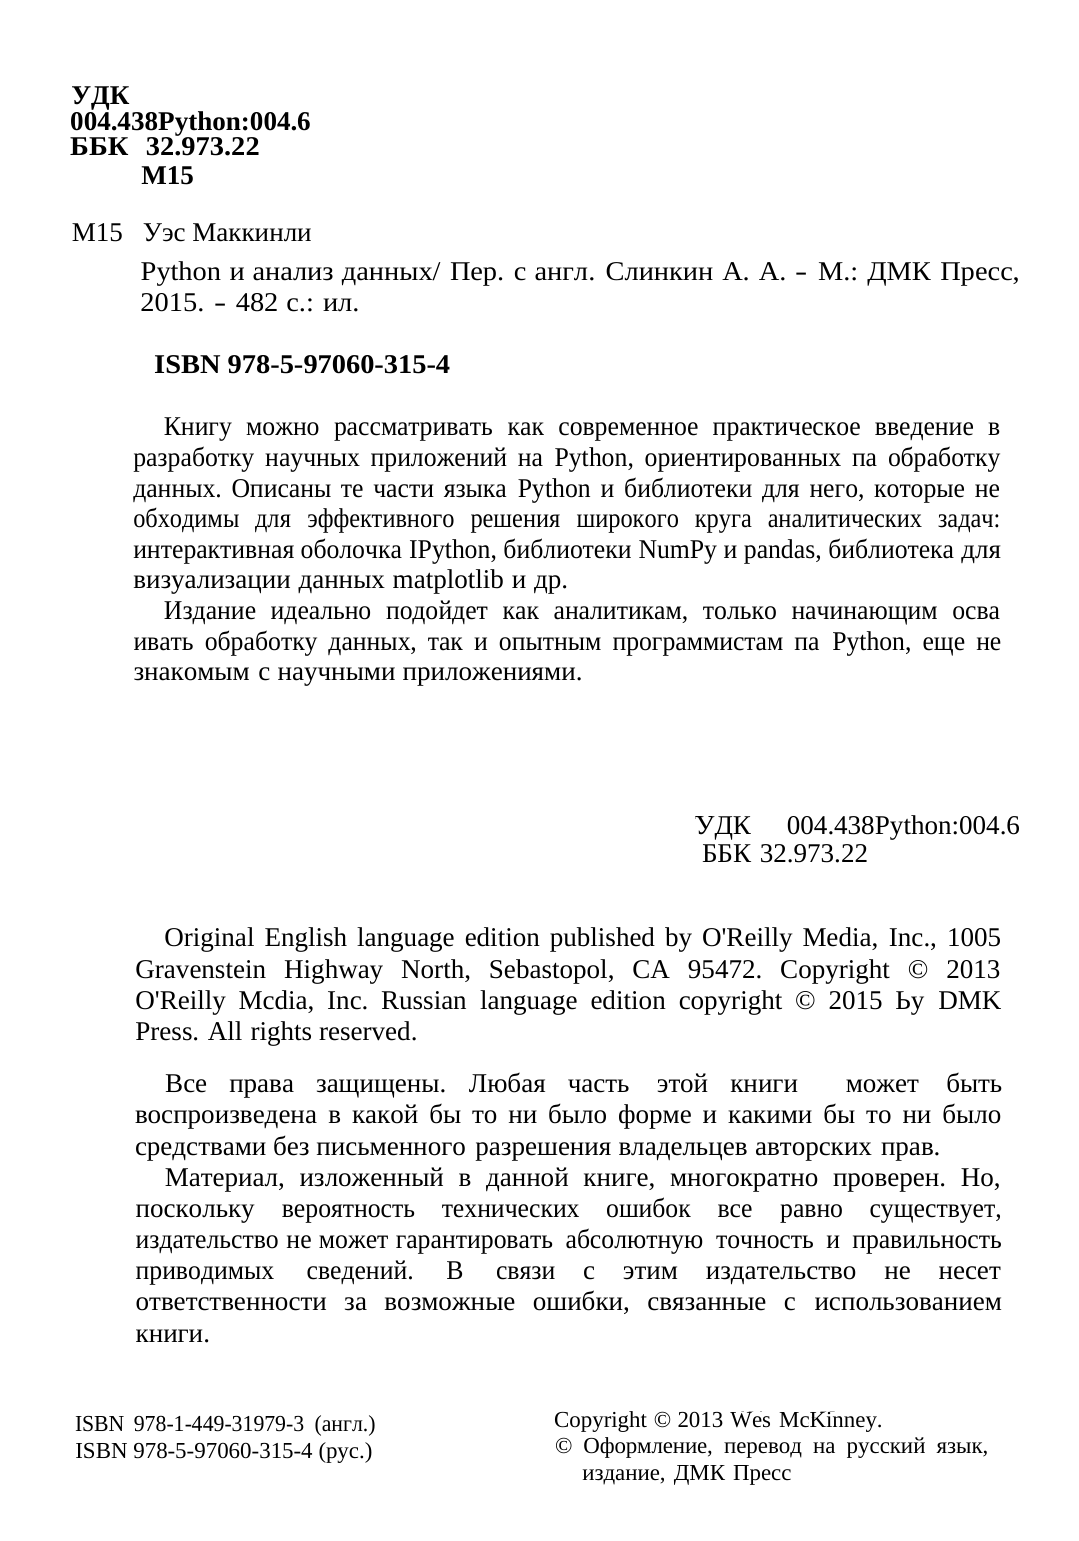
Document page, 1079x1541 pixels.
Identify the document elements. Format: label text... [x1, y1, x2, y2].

text М15 Уэс Маккинли [72, 216, 1020, 248]
text ISBN 978-5-97060-315-4 [154, 348, 1020, 380]
text Материал, изложенный в данной книге, многократно проверен. Но, поскольку вероятность технических ошибок все равно существует, издательство не может гарантировать абсолютную точность и правильность приводимых сведений. В связи с этим издательство не несет ответственности за возможные ошибки, связанные с использованием книги. [135, 1161, 1002, 1348]
text Python и анализ данных/ Пер. с англ. Слинкин А. А. - М.: ДМК Пресс, 2015. - 482 с.: ил. [140, 256, 1020, 317]
text Original English language edition published bу O'Reilly Media, Inc., 1005 Gravenstein Нighway North, Sebastopol, СА 95472. Copyright © 2013 O'Reilly Mcdia, Inc. Russian­ language edition copyright © 2015 Ьу DMK Press. All rights reserved. [135, 922, 1001, 1046]
text Все права защищены. Любая часть этой книги может быть воспроизведена в какой бы то ни было форме и какими бы то ни было средствами без письменного разрешения владельцев авторских прав. [135, 1067, 1003, 1161]
text Книгу можно рассматривать как современное практическое введение в разработку научных приложений на Python, ориентированных па обработку данных. Описаны те части языка Python и библиотеки для него, которые не­ обходимы для эффективного решения широкого круга аналитических задач: интерактивная оболочка IPython, библиотеки NumPy и pandas, библиотека для визуализации данных matplotlib и др. [133, 411, 1001, 595]
text Copyright © 2013 Wes McKinney. [554, 1406, 1020, 1432]
text УДК 004.438Python:004.6 ББК 32.973.22 [70, 84, 372, 162]
text ISBN 978-1-449-31979-3 (англ.) [75, 1410, 398, 1437]
text УДК 004.438Python:004.6 ББК 32.973.22 [695, 812, 1020, 869]
text Издание идеально подойдет как аналитикам, только начинающим осва­ ивать обработку данных, так и опытным программистам па Python, еще не знакомым с научными приложениями. [133, 595, 1001, 687]
text © Оформление, перевод на русский язык, издание, ДМК Пресс [555, 1432, 988, 1485]
text М15 [141, 162, 1020, 190]
text ISBN 978-5-97060-315-4 (рус.) [75, 1437, 398, 1463]
